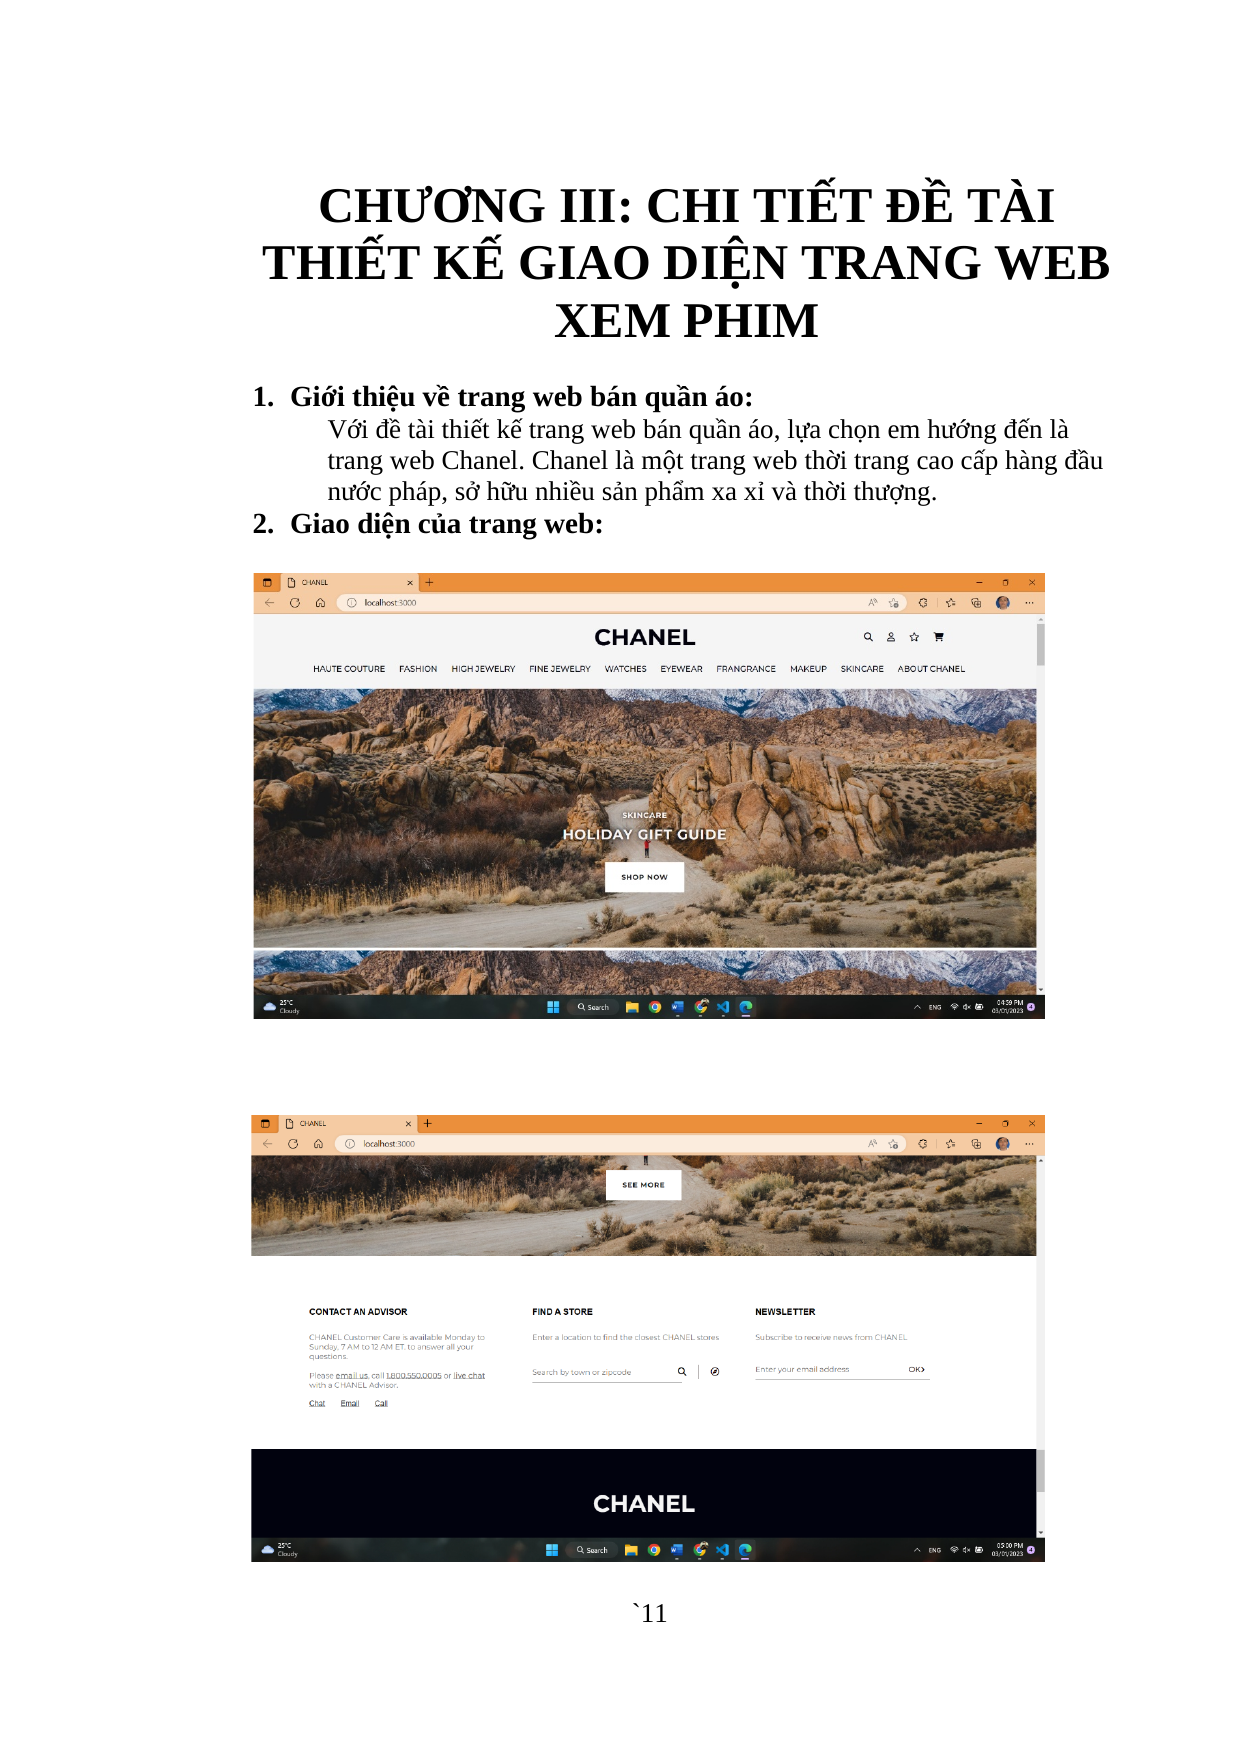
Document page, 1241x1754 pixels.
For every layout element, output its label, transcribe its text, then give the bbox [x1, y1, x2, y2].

picture [251, 1115, 1045, 1562]
text Với đề tài thiết kế trang web bán quần áo, lựa chọn em hướng đến là trang web Chanel. Chanel là một trang web thời trang cao cấp hàng đầu nước pháp, sở hữu nhiều sản phẩm xa xỉ và thời thượng. [327, 413, 1122, 506]
list Giao diện của trang web: [252, 506, 1122, 540]
list Giới thiệu về trang web bán quần áo: [252, 379, 1122, 413]
picture [253, 573, 1045, 1019]
list CHƯƠNG III: CHI TIẾT ĐỀ TÀI THIẾT KẾ GIAO DIỆN TRANG WEB XEM PHIM [252, 176, 1122, 348]
